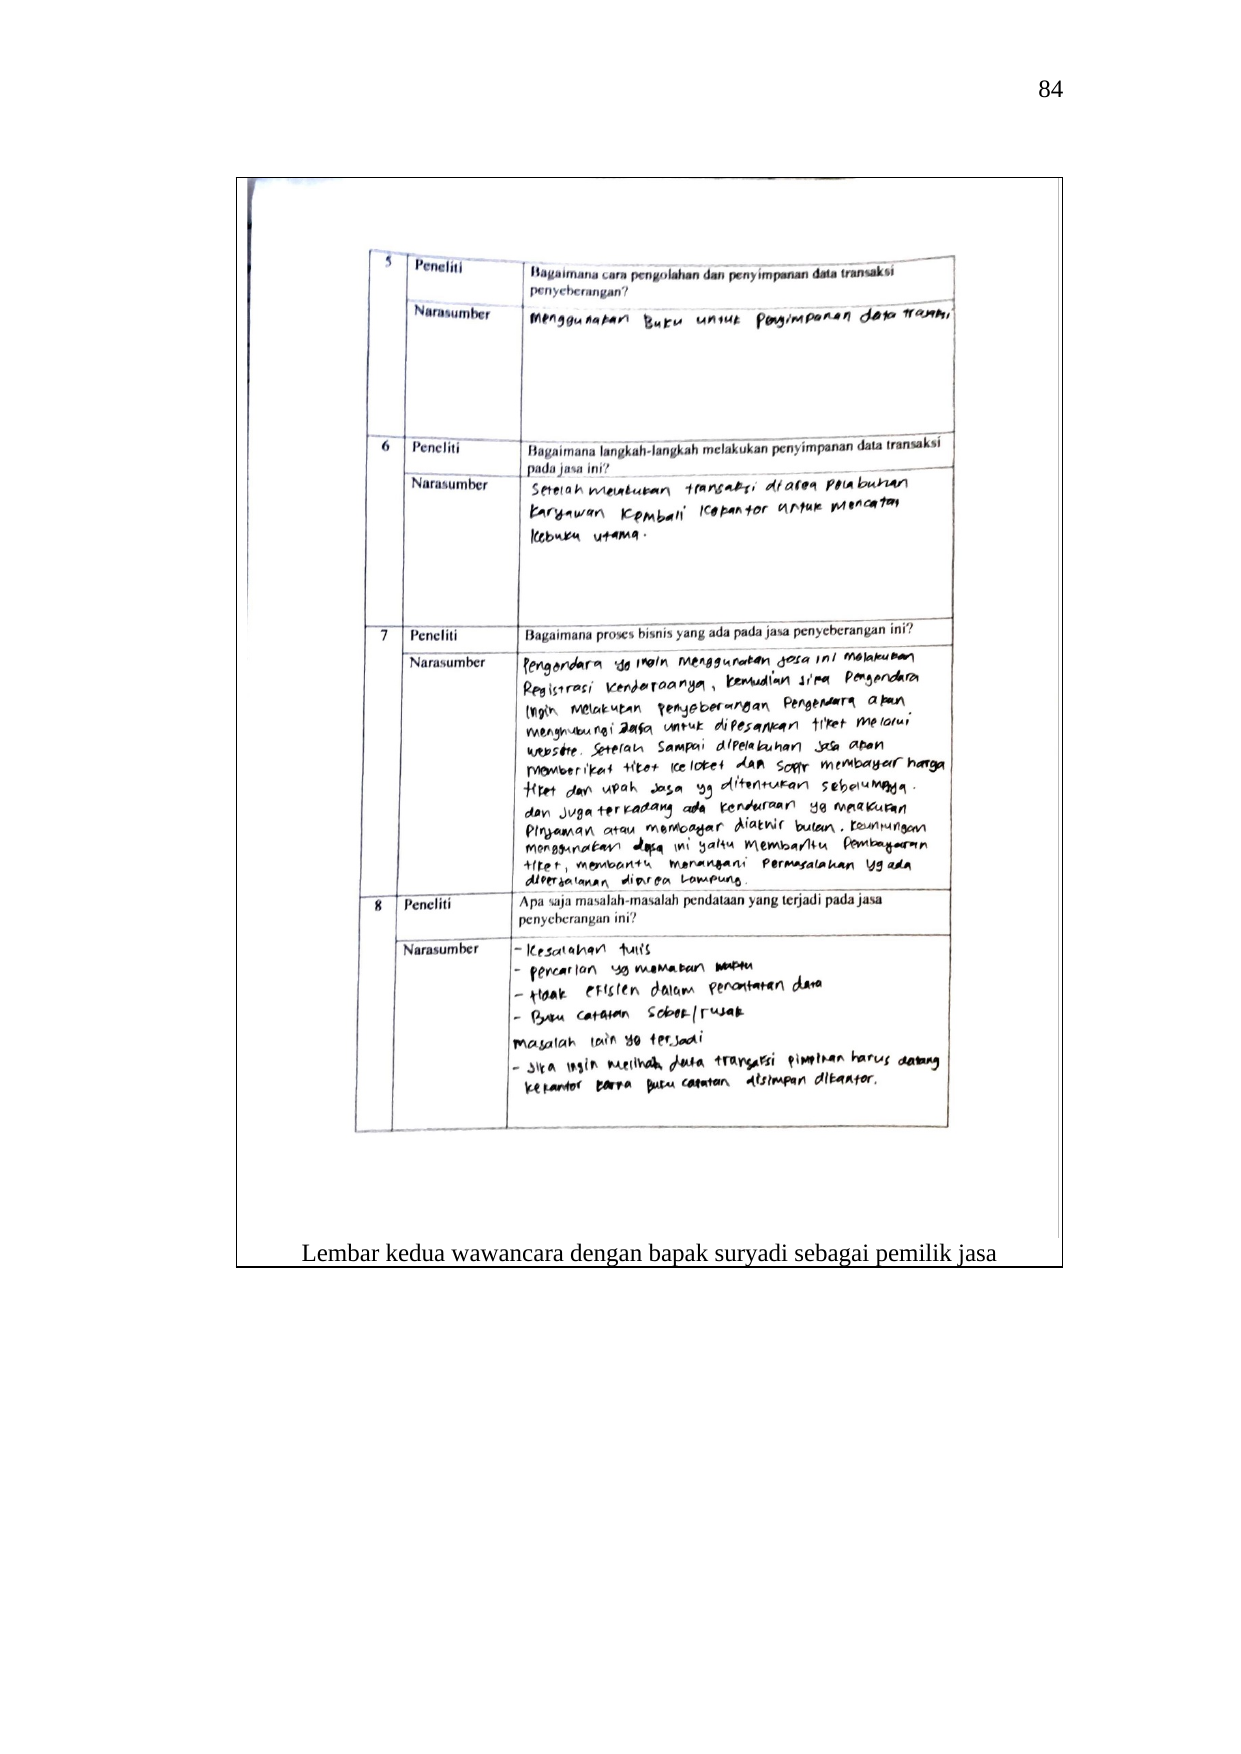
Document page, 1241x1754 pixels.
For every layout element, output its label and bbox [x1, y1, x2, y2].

picture [247, 178, 1059, 1238]
table_cell [237, 178, 1062, 1266]
